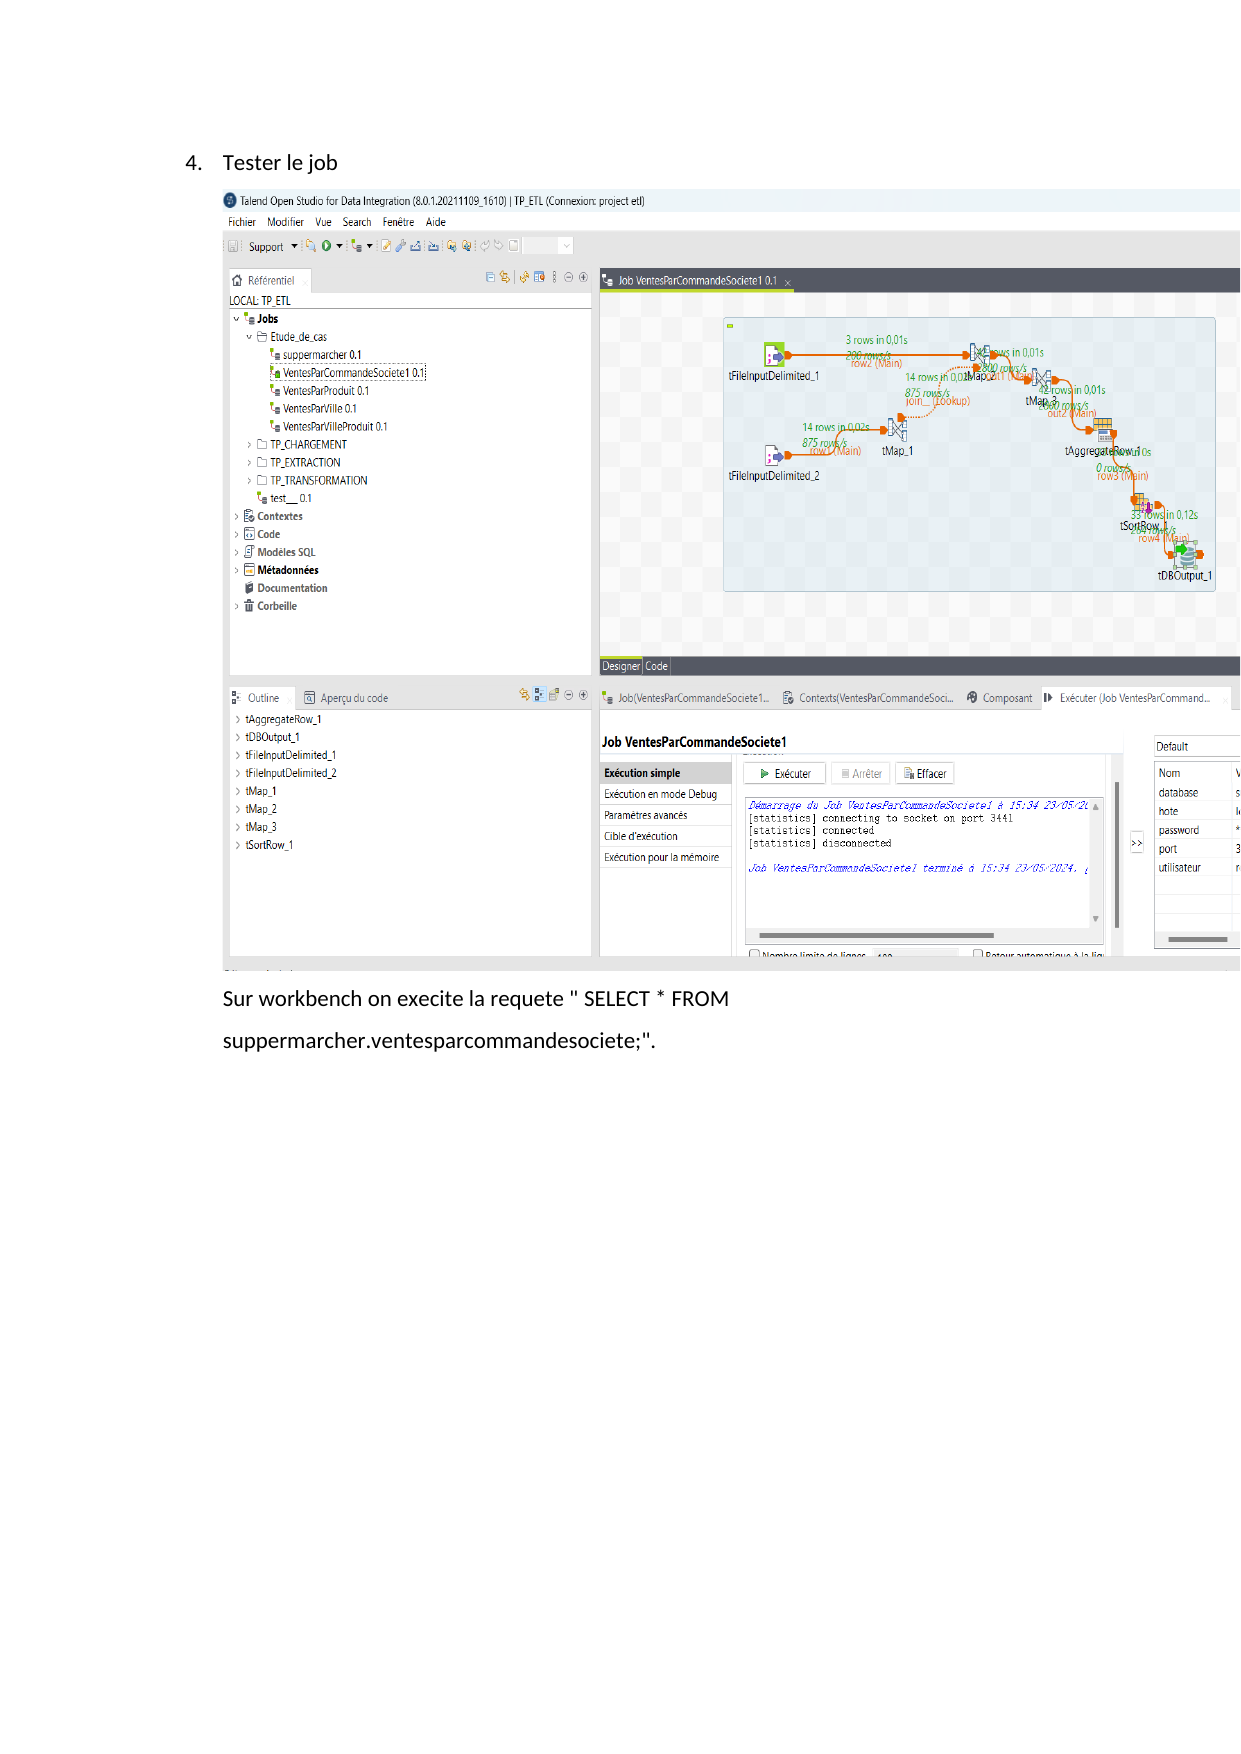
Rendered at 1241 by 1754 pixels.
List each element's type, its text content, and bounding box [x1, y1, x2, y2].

list Sur workbench on execite la requete " SELECT * FROM suppermarcher.ventesparcommandesociete;". [223, 984, 1093, 1054]
picture [222, 189, 1241, 971]
list Tester le job [185, 148, 1093, 176]
